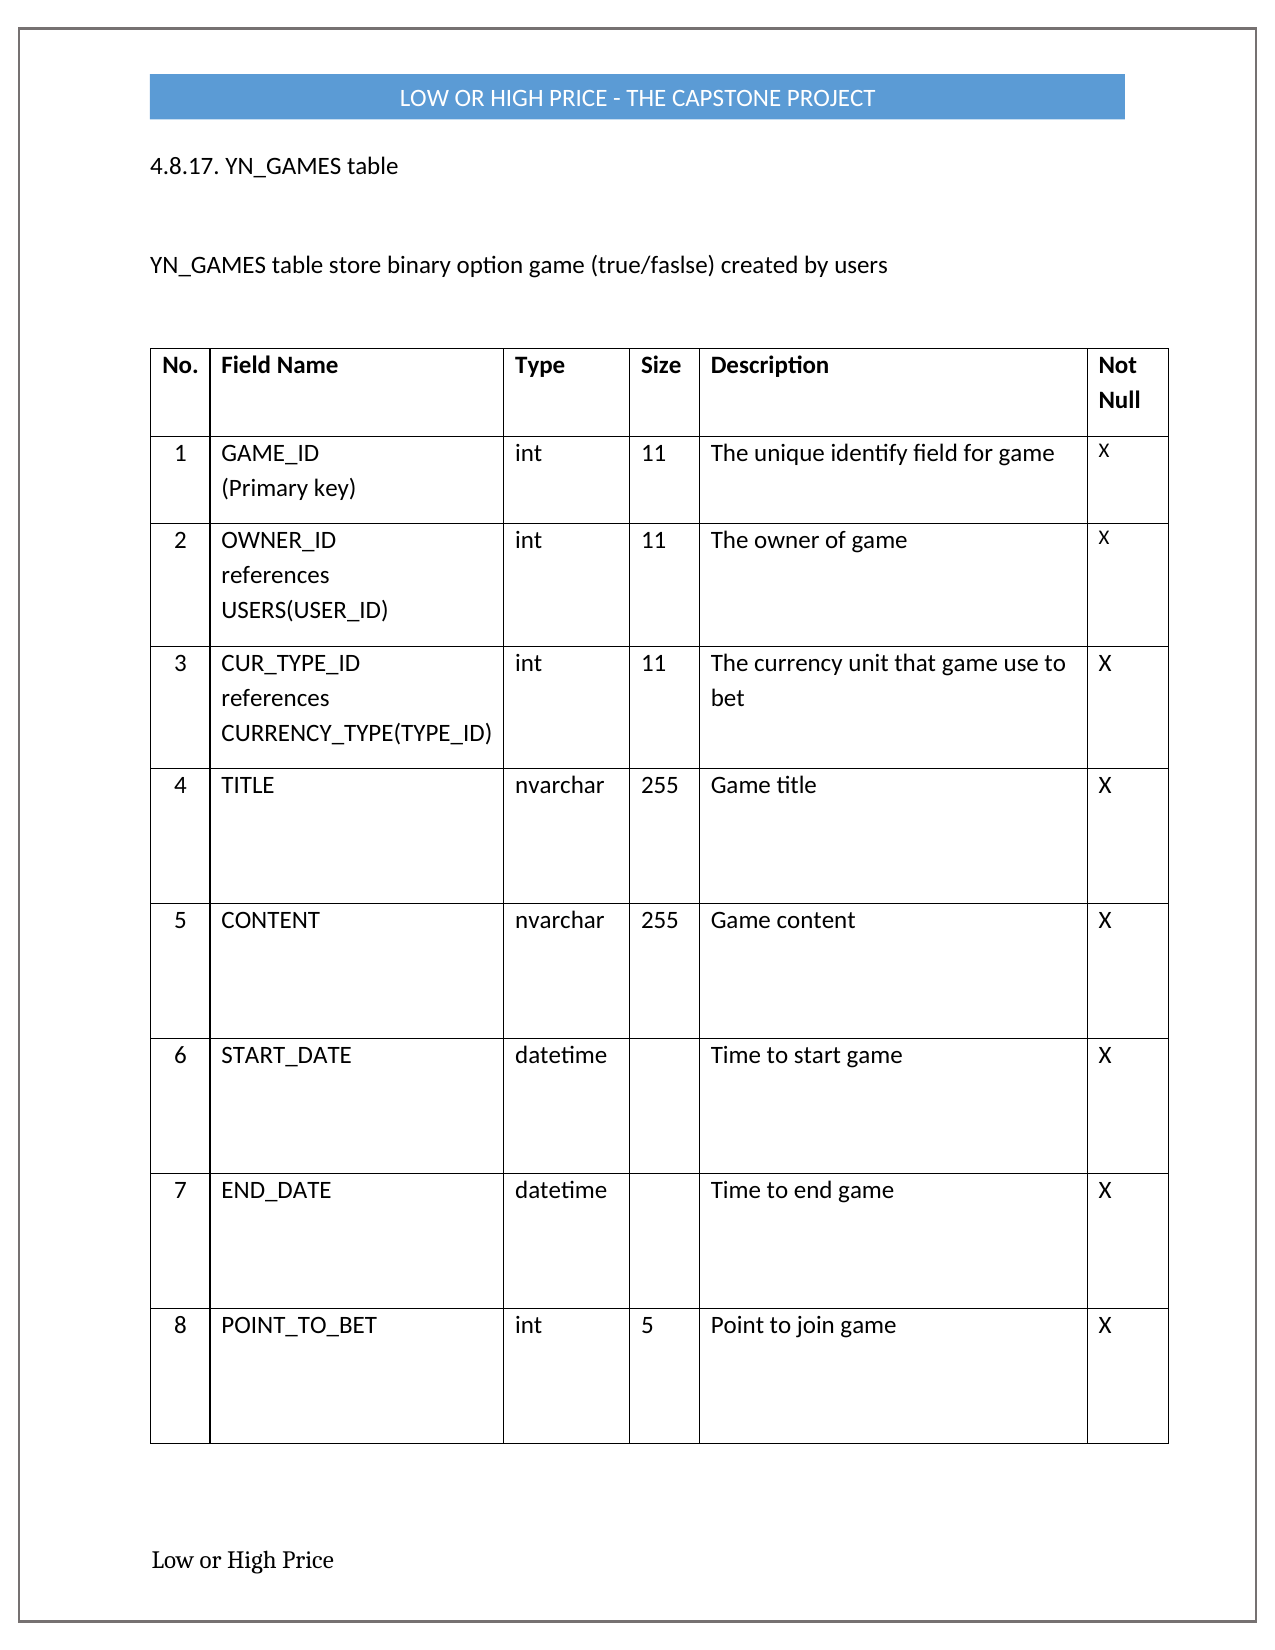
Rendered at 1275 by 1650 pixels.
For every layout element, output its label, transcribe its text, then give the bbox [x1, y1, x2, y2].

table_cell nvarchar [504, 904, 629, 1038]
table_cell [630, 1174, 699, 1308]
table_cell 5 [630, 1309, 699, 1443]
table_cell The unique identify field for game [700, 437, 1087, 523]
table_cell 255 [630, 769, 699, 903]
table_cell POINT_TO_BET [211, 1309, 503, 1443]
table_cell TITLE [211, 769, 503, 903]
table_cell OWNER_ID references USERS(USER_ID) [211, 524, 503, 646]
table_cell Time to end game [700, 1174, 1087, 1308]
table_header No. [151, 349, 209, 436]
text 4.8.17. YN_GAMES table [150, 150, 1125, 181]
table_cell 2 [151, 524, 209, 646]
table_cell [630, 1039, 699, 1173]
table_cell X [1088, 1039, 1168, 1173]
table_cell 8 [151, 1309, 209, 1443]
table_cell X [1088, 524, 1168, 646]
table_header Type [504, 349, 629, 436]
table_cell 4 [151, 769, 209, 903]
table_header Field Name [211, 349, 503, 436]
table_cell 6 [151, 1039, 209, 1173]
table_cell nvarchar [504, 769, 629, 903]
table_cell X [1088, 1174, 1168, 1308]
table_cell int [504, 524, 629, 646]
table_cell X [1088, 437, 1168, 523]
table_cell START_DATE [211, 1039, 503, 1173]
table_cell GAME_ID (Primary key) [211, 437, 503, 523]
table_cell 11 [630, 524, 699, 646]
table_cell 1 [151, 437, 209, 523]
table_cell 3 [151, 647, 209, 768]
table_cell datetime [504, 1039, 629, 1173]
table_cell END_DATE [211, 1174, 503, 1308]
text YN_GAMES table store binary option game (true/faslse) created by users [150, 249, 1125, 280]
table_cell datetime [504, 1174, 629, 1308]
table_cell 255 [630, 904, 699, 1038]
table_cell X [1088, 904, 1168, 1038]
table_header Description [700, 349, 1087, 436]
table_cell Point to join game [700, 1309, 1087, 1443]
table_cell 5 [151, 904, 209, 1038]
table_header Size [630, 349, 699, 436]
table_cell 7 [151, 1174, 209, 1308]
table_cell 11 [630, 647, 699, 768]
table_cell Game content [700, 904, 1087, 1038]
table_cell The owner of game [700, 524, 1087, 646]
table_cell X [1088, 1309, 1168, 1443]
table_cell 11 [630, 437, 699, 523]
table_cell CUR_TYPE_ID references CURRENCY_TYPE(TYPE_ID) [211, 647, 503, 768]
table_header Not Null [1088, 349, 1168, 436]
table_cell int [504, 1309, 629, 1443]
table_cell X [1088, 769, 1168, 903]
table_cell Game title [700, 769, 1087, 903]
table_cell Time to start game [700, 1039, 1087, 1173]
table_cell The currency unit that game use to bet [700, 647, 1087, 768]
table_cell X [1088, 647, 1168, 768]
table_cell int [504, 437, 629, 523]
table_cell CONTENT [211, 904, 503, 1038]
table_cell int [504, 647, 629, 768]
